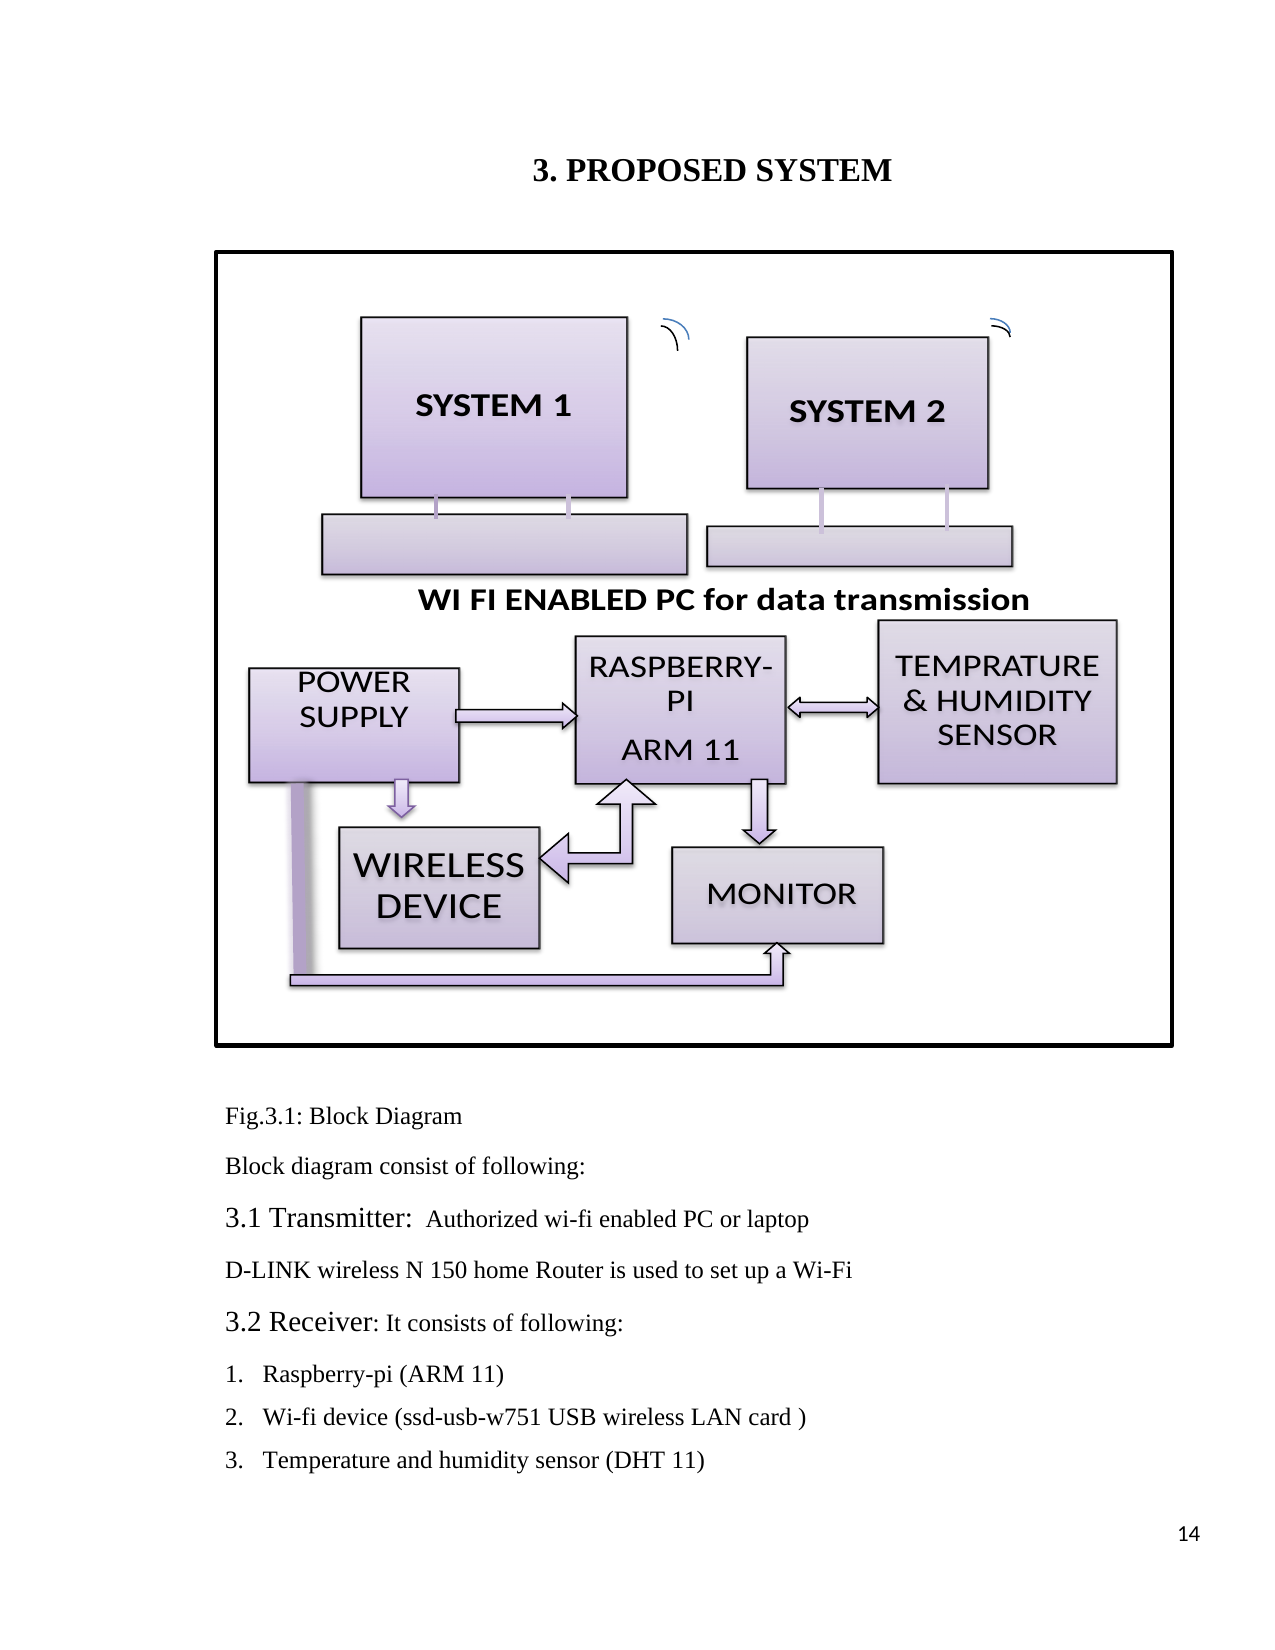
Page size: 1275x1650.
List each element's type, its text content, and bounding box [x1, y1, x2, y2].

text 3. PROPOSED SYSTEM [225, 150, 1200, 188]
list Temperature and humidity sensor (DHT 11) [225, 1445, 1200, 1474]
list Raspberry-pi (ARM 11) [225, 1359, 1200, 1387]
text Block diagram consist of following: [225, 1151, 1200, 1179]
text 3.2 Receiver: It consists of following: [225, 1304, 1200, 1338]
text 3.1 Transmitter: Authorized wi-fi enabled PC or laptop [225, 1200, 1200, 1234]
text Fig.3.1: Block Diagram [225, 1101, 1200, 1130]
list Wi-fi device (ssd-usb-w751 USB wireless LAN card ) [225, 1402, 1200, 1431]
text D-LINK wireless N 150 home Router is used to set up a Wi-Fi [225, 1255, 1200, 1283]
